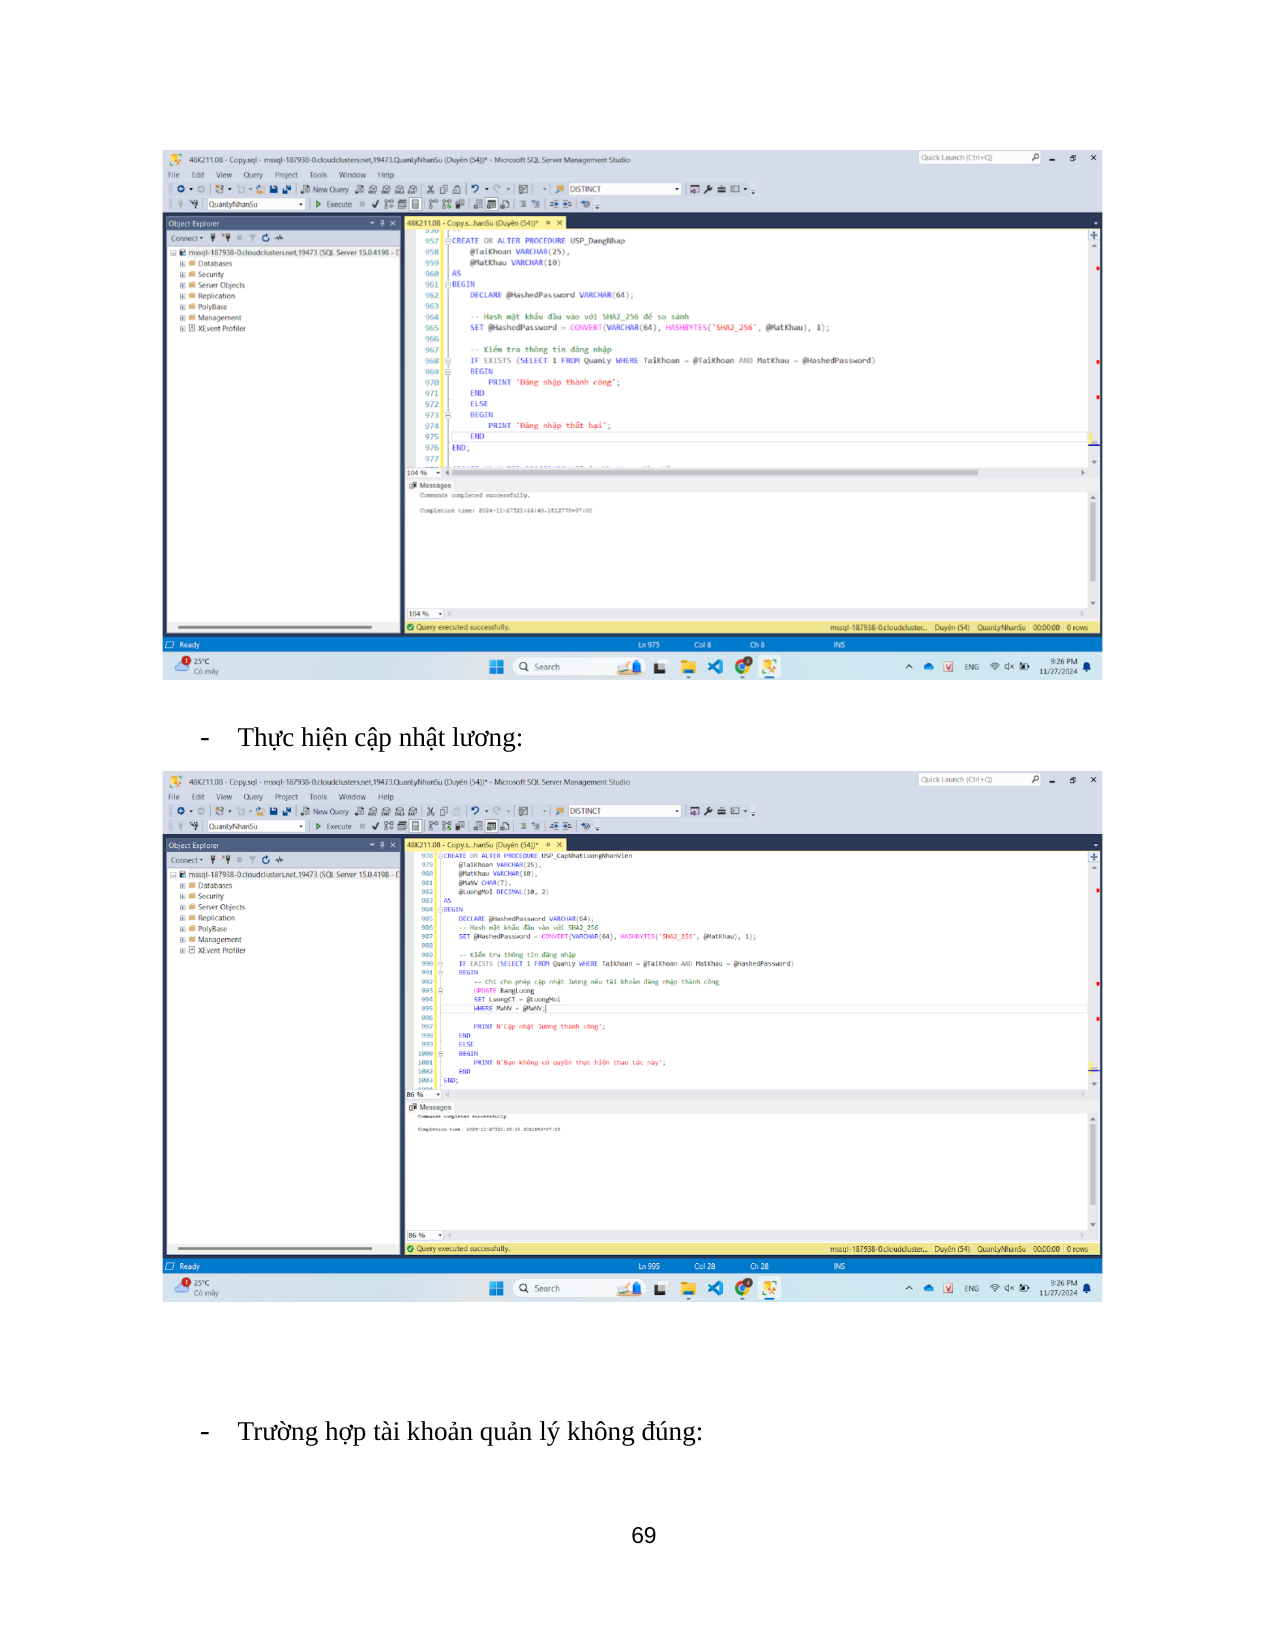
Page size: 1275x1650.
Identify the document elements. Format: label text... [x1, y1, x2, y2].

picture [162, 771, 1103, 1302]
picture [162, 150, 1103, 680]
list Thực hiện cập nhật lương: [200, 719, 1125, 753]
list Trường hợp tài khoản quản lý không đúng: [200, 1413, 1125, 1446]
